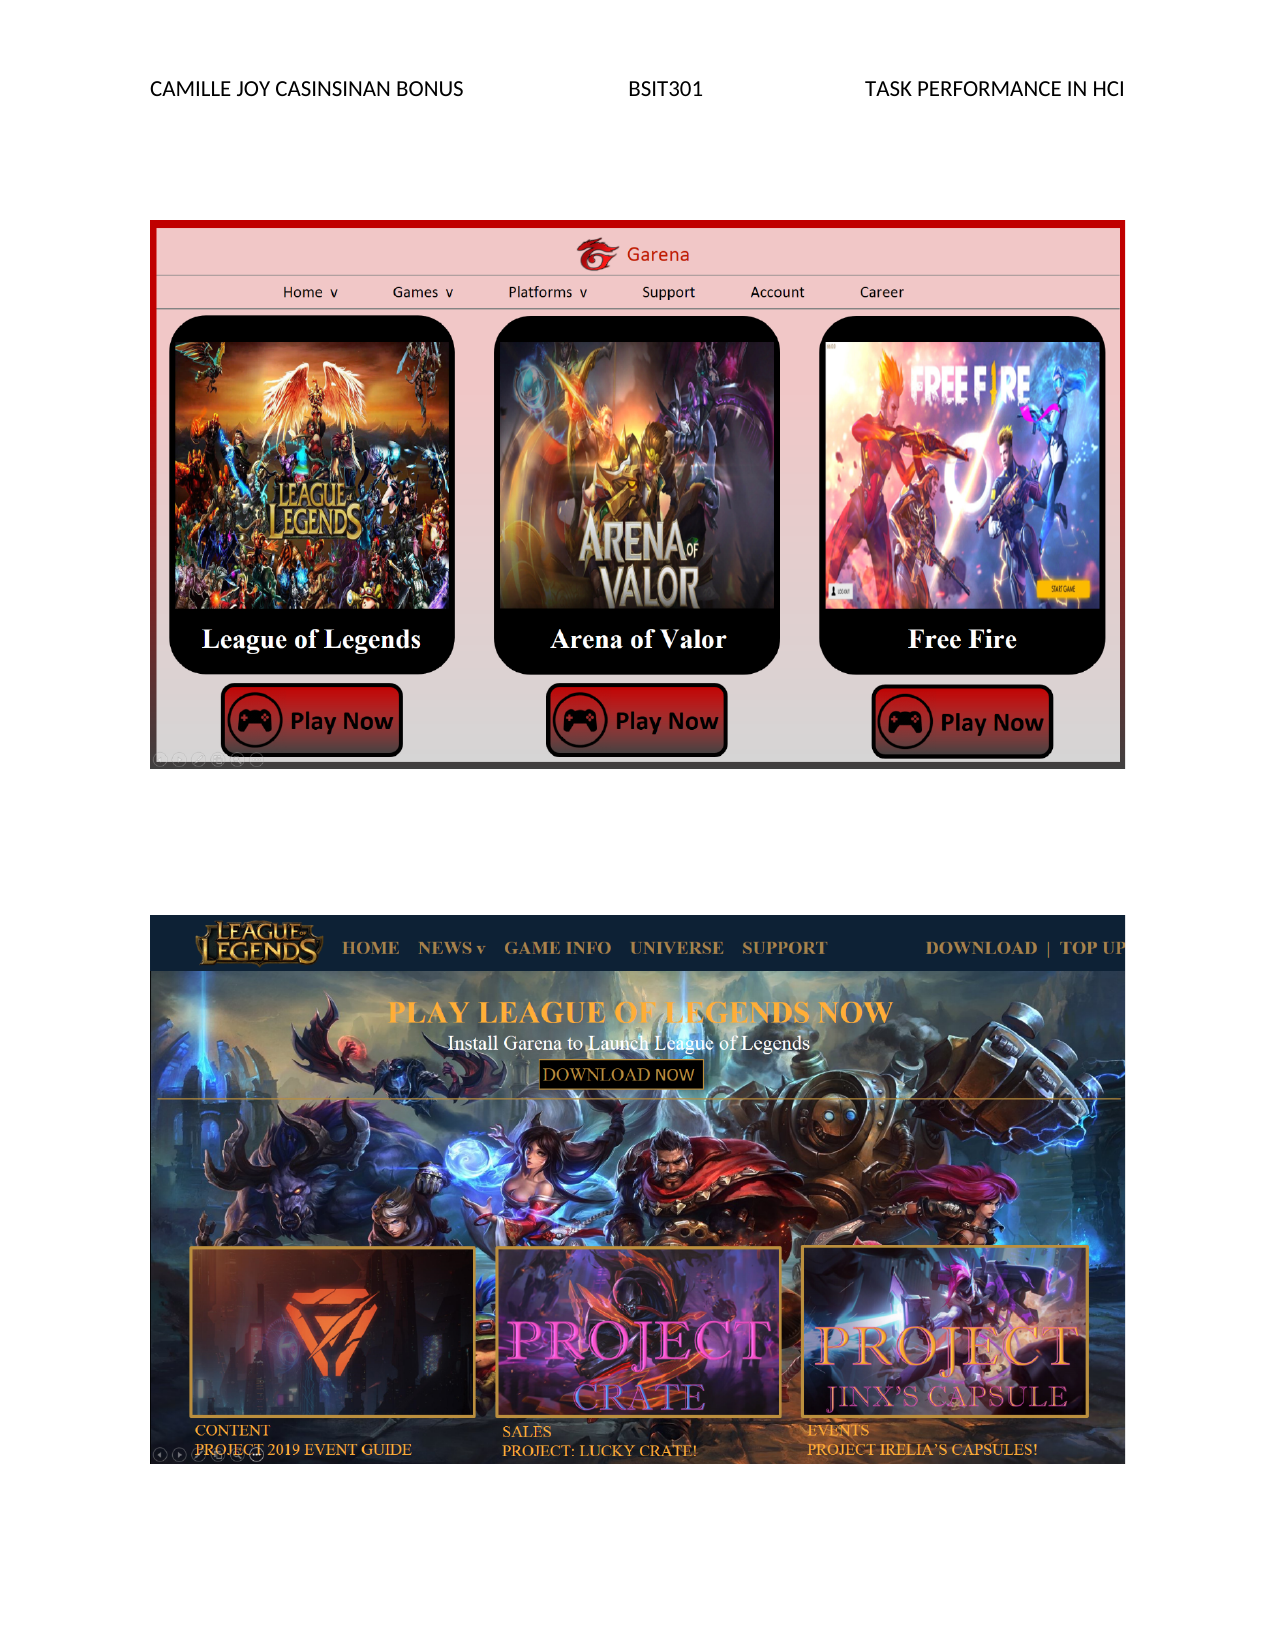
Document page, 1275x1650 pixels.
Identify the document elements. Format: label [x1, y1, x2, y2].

picture [150, 915, 1125, 1464]
picture [150, 220, 1125, 769]
